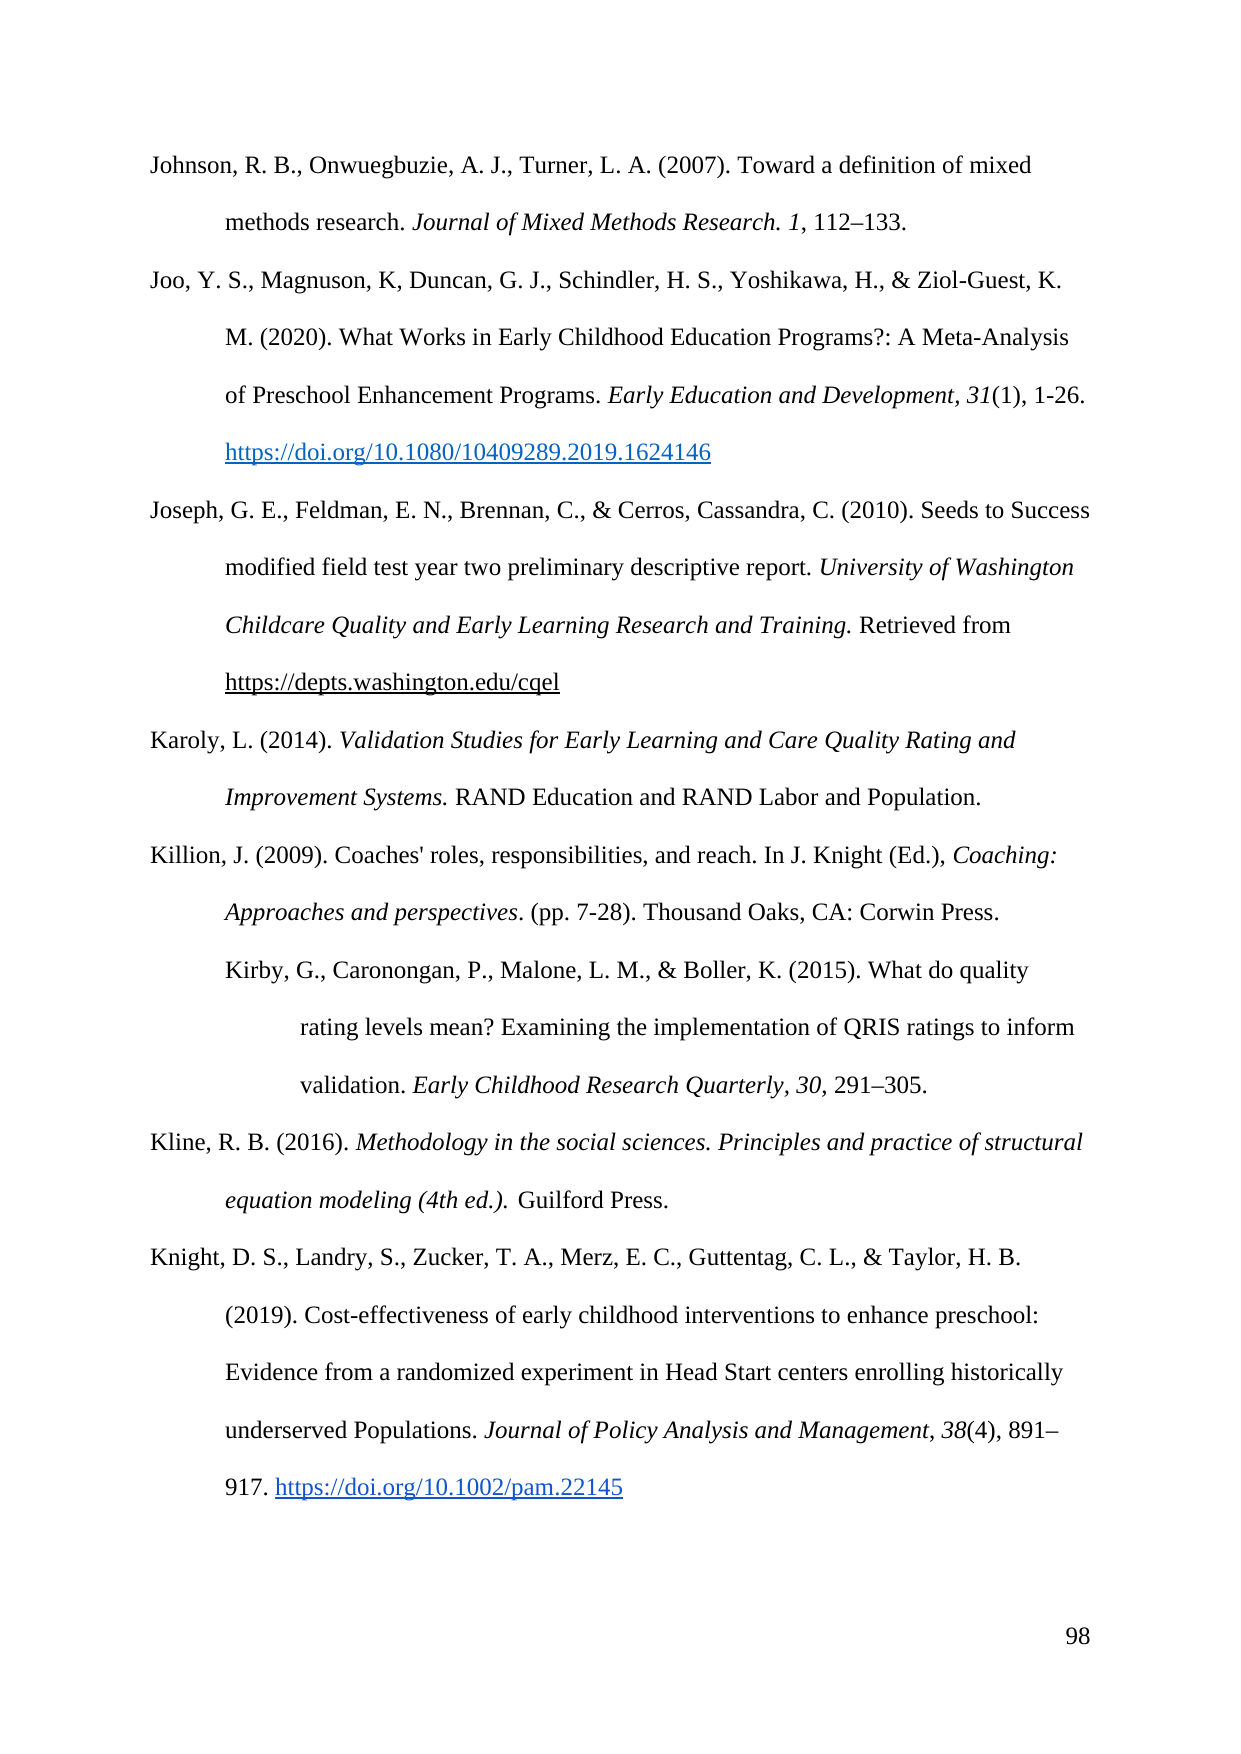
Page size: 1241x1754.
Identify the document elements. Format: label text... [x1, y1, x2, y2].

text Knight, D. S., Landry, S., Zucker, T. A., Merz, E. C., Guttentag, C. L., & Taylor, H. B. (2019). Cost-effectiveness of early childhood interventions to enhance preschool: Evidence from a randomized experiment in Head Start centers enrolling historically underserved Populations. Journal of Policy Analysis and Management, 38(4), 891–917. https://doi.org/10.1002/pam.22145 [150, 1242, 1090, 1501]
text Kline, R. B. (2016). Methodology in the social sciences. Principles and practice of structural equation modeling (4th ed.). Guilford Press. [150, 1127, 1090, 1214]
text Joseph, G. E., Feldman, E. N., Brennan, C., & Cerros, Cassandra, C. (2010). Seeds to Success modified field test year two preliminary descriptive report. University of Washington Childcare Quality and Early Learning Research and Training. Retrieved from https://depts.washington.edu/cqel [150, 495, 1090, 696]
text Killion, J. (2009). Coaches' roles, responsibilities, and reach. In J. Knight (Ed.), Coaching: Approaches and perspectives. (pp. 7-28). Thousand Oaks, CA: Corwin Press. [150, 840, 1090, 926]
text Joo, Y. S., Magnuson, K, Duncan, G. J., Schindler, H. S., Yoshikawa, H., & Ziol-Guest, K. M. (2020). What Works in Early Childhood Education Programs?: A Meta-Analysis of Preschool Enhancement Programs. Early Education and Development, 31(1), 1-26. https://doi.org/10.1080/10409289.2019.1624146 [150, 265, 1090, 466]
text Karoly, L. (2014). Validation Studies for Early Learning and Care Quality Rating and Improvement Systems. RAND Education and RAND Labor and Population. [150, 725, 1090, 811]
text Kirby, G., Caronongan, P., Malone, L. M., & Boller, K. (2015). What do quality rating levels mean? Examining the implementation of QRIS ratings to inform validation. Early Childhood Research Quarterly, 30, 291–305. [225, 955, 1090, 1099]
text Johnson, R. B., Onwuegbuzie, A. J., Turner, L. A. (2007). Toward a definition of mixed methods research. Journal of Mixed Methods Research. 1, 112–133. [150, 150, 1090, 236]
